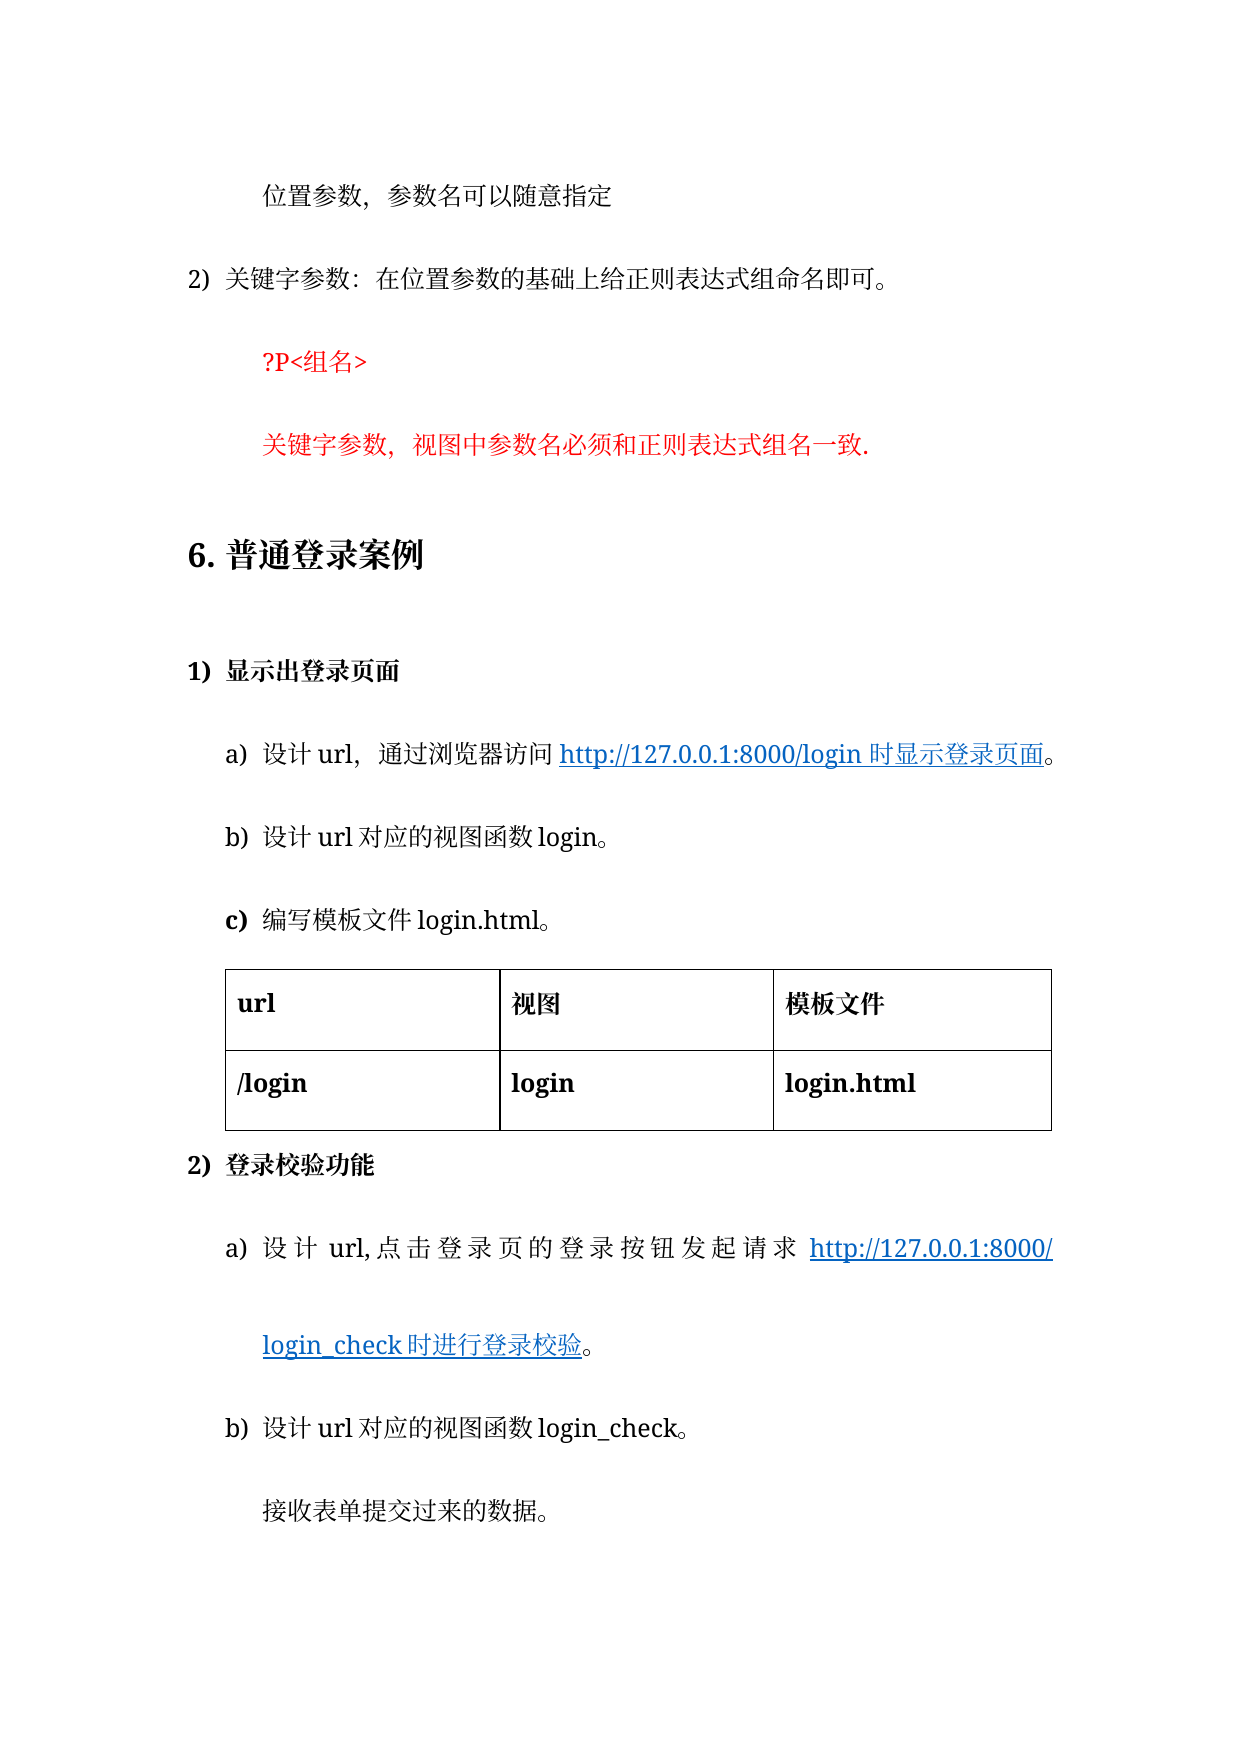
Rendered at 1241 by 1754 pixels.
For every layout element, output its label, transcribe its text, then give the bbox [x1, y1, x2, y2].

table_header url [226, 970, 499, 1049]
list 设计url，通过浏览器访问 http://127.0.0.1:8000/login 时显示登录页面。 [225, 720, 1053, 785]
table_header 模板文件 [774, 970, 1051, 1049]
table_cell login.html [774, 1051, 1051, 1130]
list 显示出登录页面 [187, 637, 1053, 702]
list 编写模板文件login.html。 [225, 886, 1053, 951]
list 位置参数，参数名可以随意指定 [262, 162, 1053, 227]
table_cell /login [226, 1051, 499, 1130]
list 关键字参数，视图中参数名必须和正则表达式组名一致. [262, 411, 1053, 476]
list 关键字参数：在位置参数的基础上给正则表达式组命名即可。 [187, 245, 1053, 310]
list 登录校验功能 [187, 1131, 1053, 1196]
table_header 视图 [501, 970, 773, 1049]
list ?P<组名> [262, 328, 1053, 393]
subtitle 普通登录案例 [187, 521, 1053, 586]
table_cell login [501, 1051, 773, 1130]
list 设计url对应的视图函数login。 [225, 803, 1053, 868]
list 设计url,点击登录页的登录按钮发起请求http://127.0.0.1:8000/login_check时进行登录校验。 [225, 1214, 1053, 1376]
list 接收表单提交过来的数据。 [262, 1477, 1053, 1542]
list 设计url对应的视图函数login_check。 [225, 1394, 1053, 1459]
